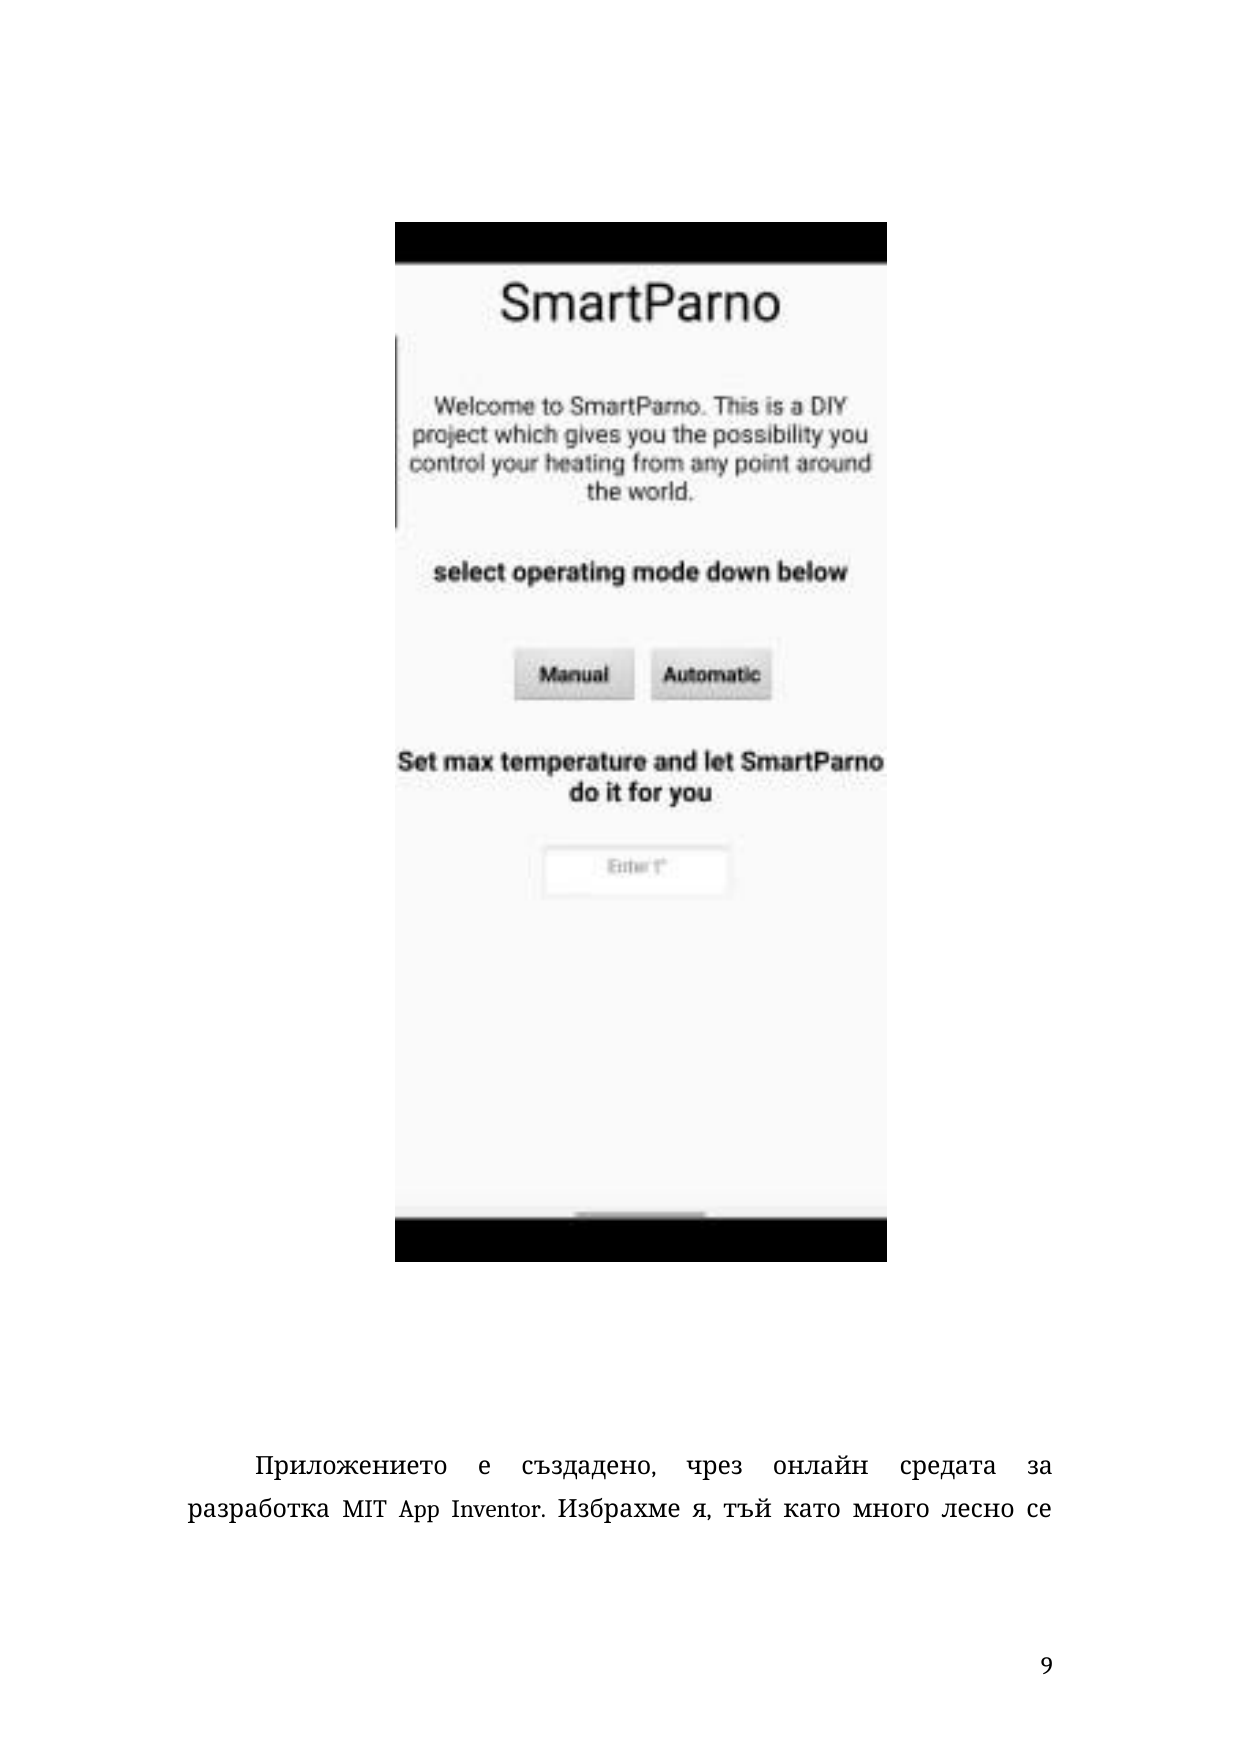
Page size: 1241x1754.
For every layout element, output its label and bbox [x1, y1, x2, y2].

text [187, 1452, 1053, 1524]
picture [395, 222, 887, 1262]
